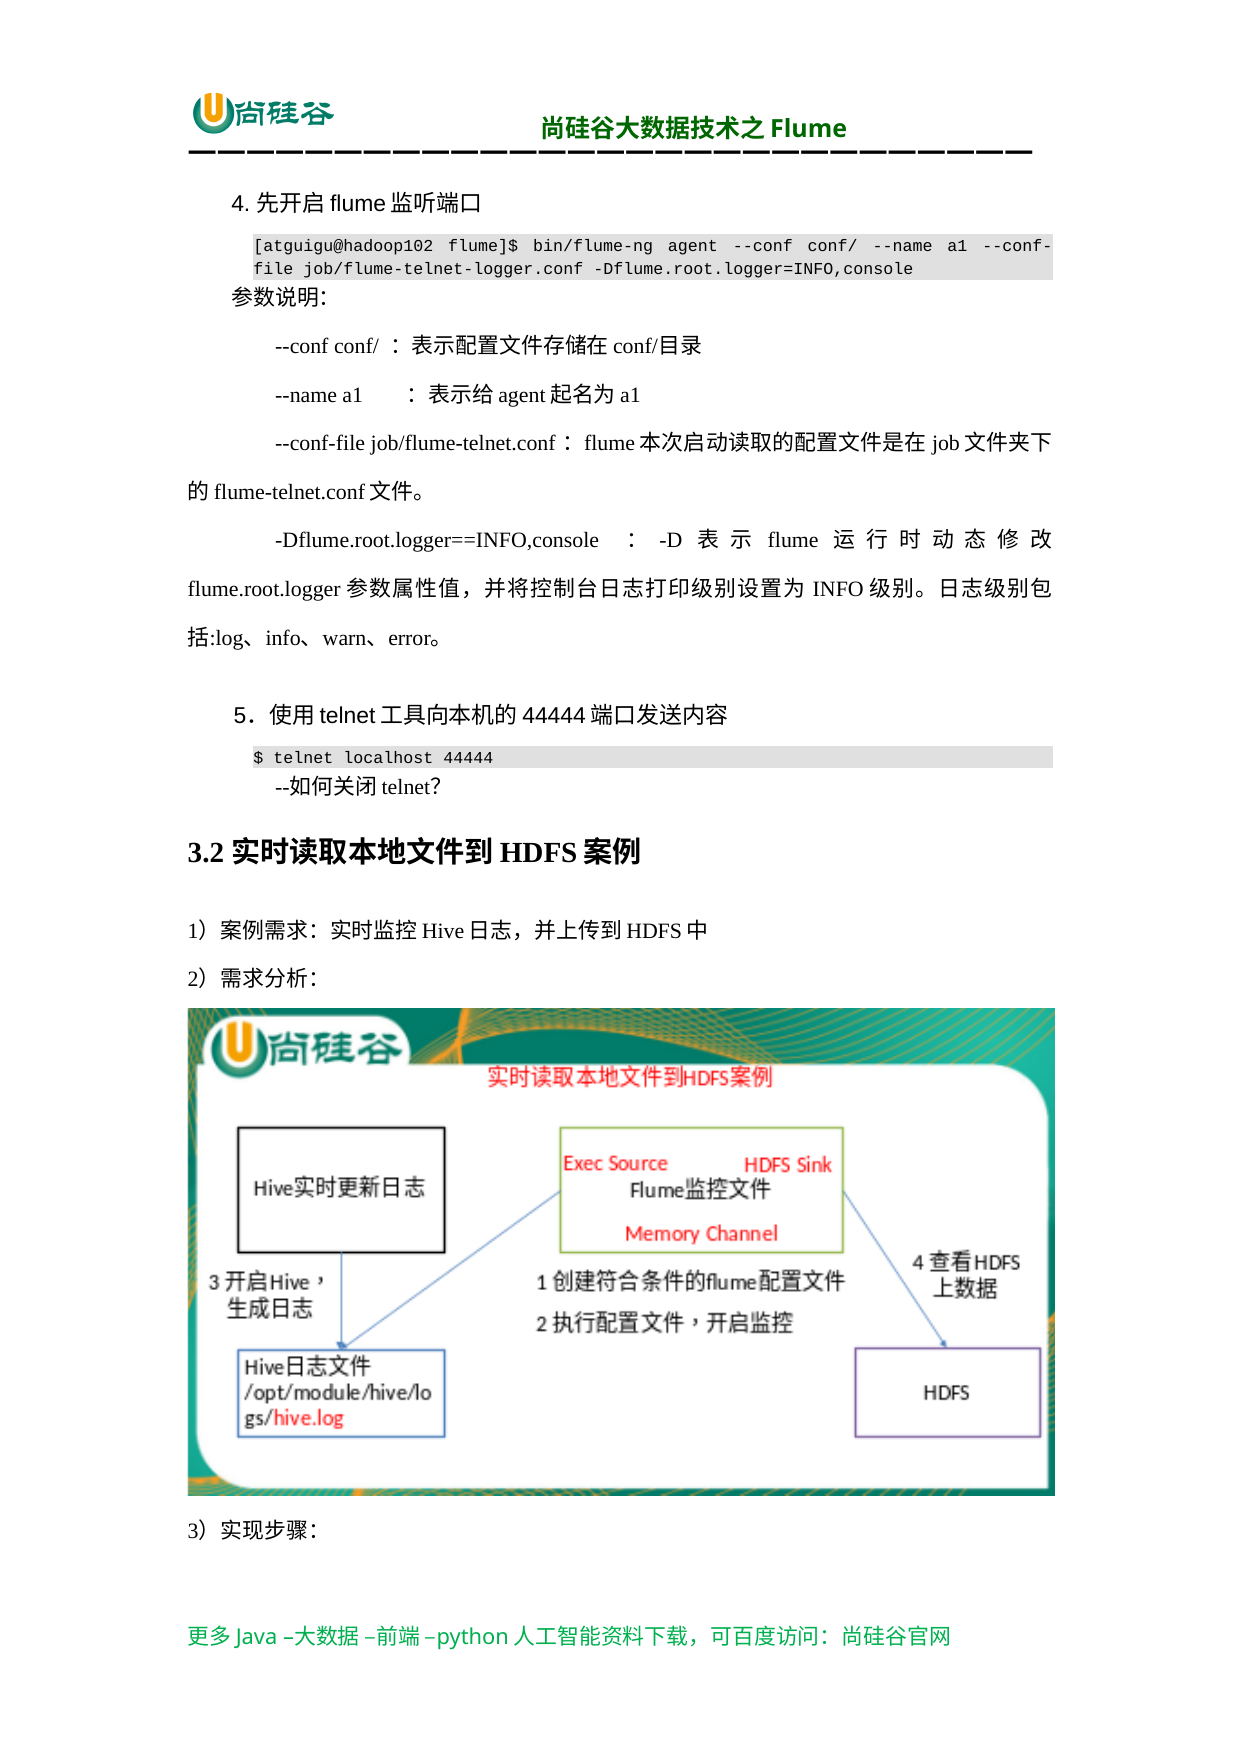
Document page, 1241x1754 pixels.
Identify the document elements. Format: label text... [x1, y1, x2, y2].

text 3）实现步骤： [187, 1496, 1053, 1545]
text 2）需求分析： [187, 961, 1053, 993]
text 参数说明： [187, 280, 1053, 312]
text 5．使用telnet工具向本机的44444端口发送内容 [233, 681, 1053, 746]
text [atguigu@hadoop102 flume]$ bin/flume-ng agent --conf conf/ --name a1 --conf-file job/flume-telnet-logger.conf -Dflume.root.logger=INFO,console [253, 234, 1053, 280]
subtitle 3.2 实时读取本地文件到HDFS案例 [187, 817, 1053, 882]
text --conf conf/ ：表示配置文件存储在conf/目录 [187, 328, 1053, 361]
text -Dflume.root.logger==INFO,console ：-D表示flume运行时动态修改flume.root.logger参数属性值，并将控制台日志打印级别设置为INFO级别。日志级别包括:log、info、warn、error。 [187, 522, 1053, 652]
text 1）案例需求：实时监控Hive日志，并上传到HDFS中 [187, 912, 1053, 945]
picture [187, 88, 338, 138]
text --conf-file job/flume-telnet.conf ：flume本次启动读取的配置文件是在job文件夹下的flume-telnet.conf文件。 [187, 425, 1053, 506]
text $ telnet localhost 44444 [253, 746, 1053, 768]
text --name a1 ：表示给agent起名为a1 [187, 376, 1053, 409]
text --如何关闭telnet？ [187, 768, 1053, 801]
text 4. 先开启flume监听端口 [187, 169, 1053, 234]
